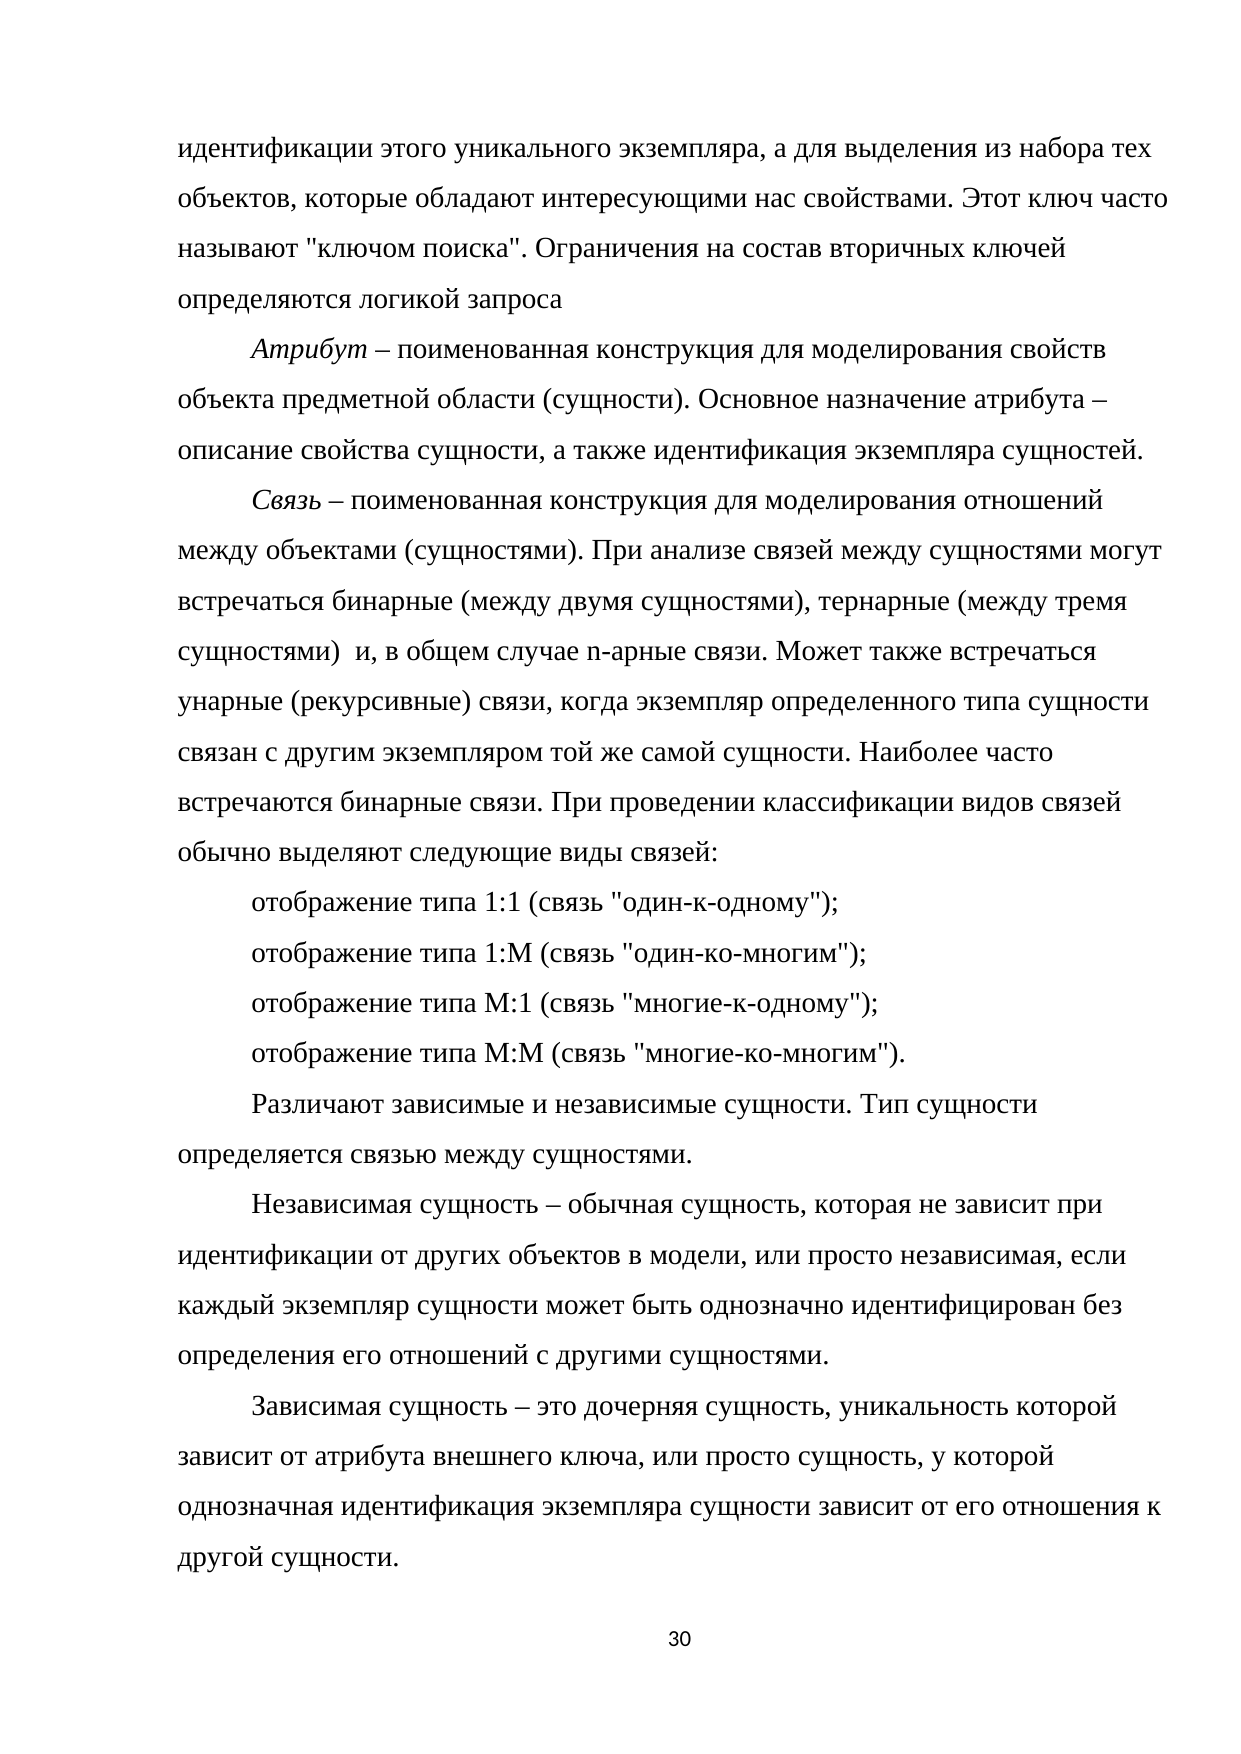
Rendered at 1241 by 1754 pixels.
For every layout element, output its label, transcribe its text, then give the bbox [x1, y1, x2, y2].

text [177, 130, 1181, 314]
text Независимая сущность – обычная сущность, которая не зависит при идентификации от других объектов в модели, или просто независимая, если каждый экземпляр сущности может быть однозначно идентифицирован без определения его отношений с другими сущностями. [177, 1186, 1181, 1371]
text Зависимая сущность – это дочерняя сущность, уникальность которой зависит от атрибута внешнего ключа, или просто сущность, у которой однозначная идентификация экземпляра сущности зависит от его отношения к другой сущности. [177, 1388, 1181, 1572]
text Различают зависимые и независимые сущности. Тип сущности определяется связью между сущностями. [177, 1086, 1181, 1170]
text отображение типа 1:1 (связь "один-к-одному"); [177, 884, 1181, 918]
text отображение типа 1:М (связь "один-ко-многим"); [177, 935, 1181, 968]
text Атрибут – поименованная конструкция для моделирования свойств объекта предметной области (сущности). Основное назначение атрибута – описание свойства сущности, а также идентификация экземпляра сущностей. [177, 331, 1181, 465]
text Связь – поименованная конструкция для моделирования отношений между объектами (сущностями). При анализе связей между сущностями могут встречаться бинарные (между двумя сущностями), тернарные (между тремя сущностями) и, в общем случае n-арные связи. Может также встречаться унарные (рекурсивные) связи, когда экземпляр определенного типа сущности связан с другим экземпляром той же самой сущности. Наиболее часто встречаются бинарные связи. При проведении классификации видов связей обычно выделяют следующие виды связей: [177, 482, 1181, 868]
text отображение типа М:М (связь "многие-ко-многим"). [177, 1036, 1181, 1069]
text отображение типа М:1 (связь "многие-к-одному"); [177, 985, 1181, 1019]
